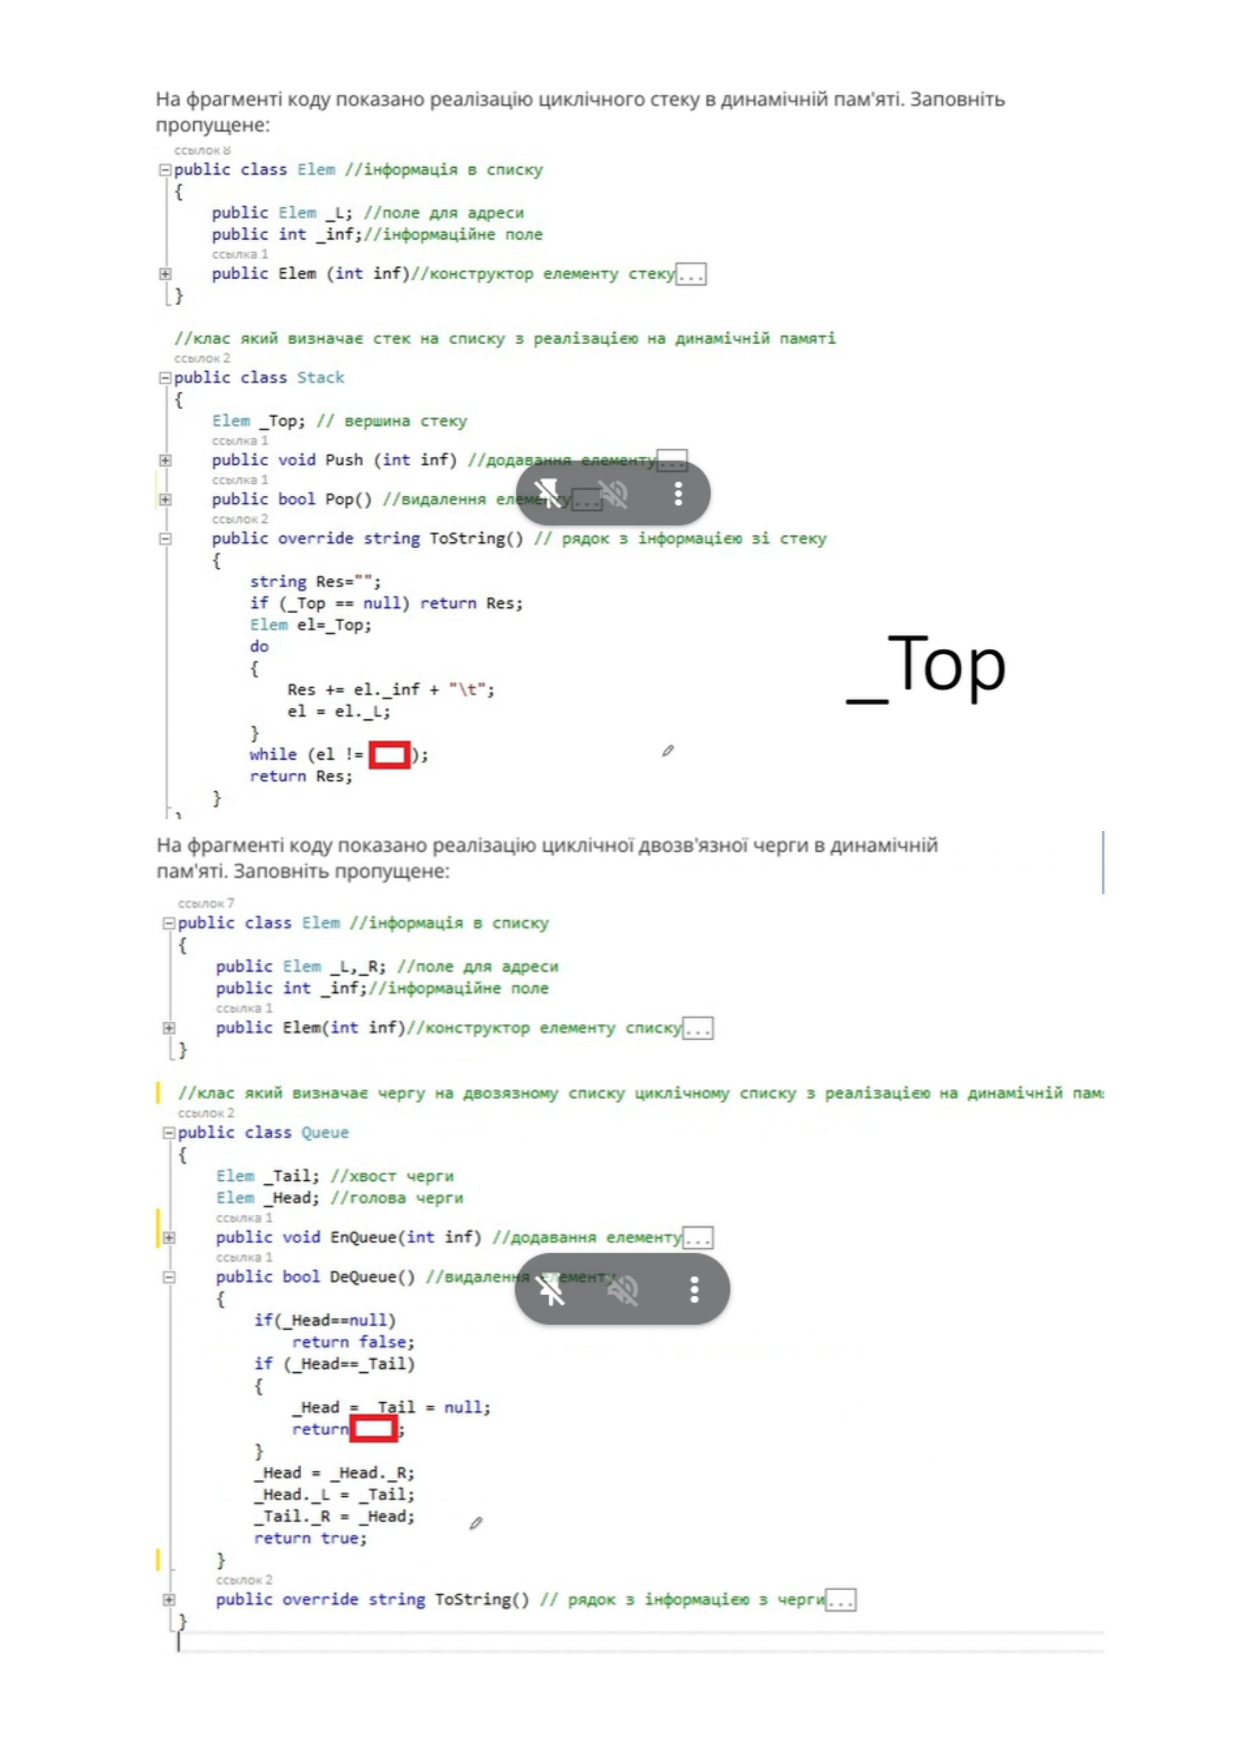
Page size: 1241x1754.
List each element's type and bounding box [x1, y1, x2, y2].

picture [147, 88, 1152, 1658]
